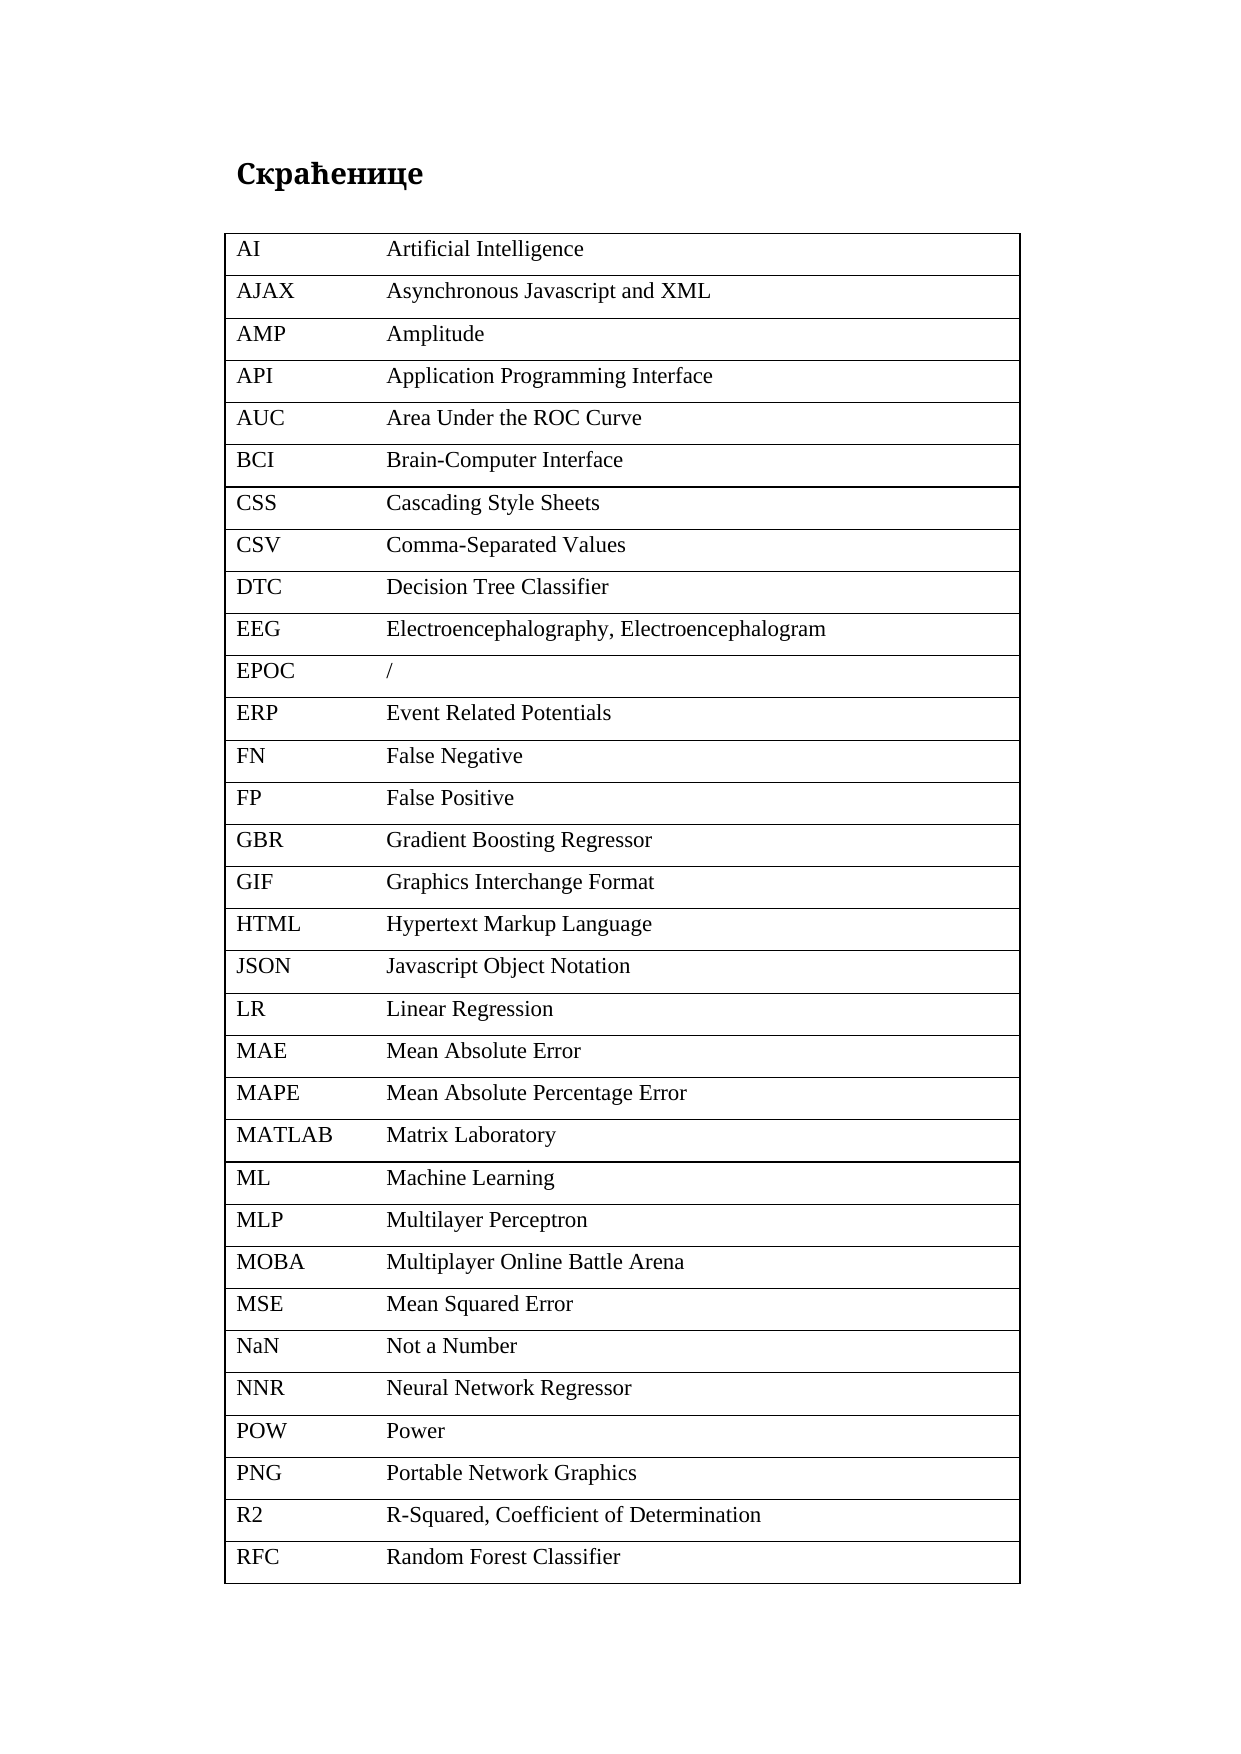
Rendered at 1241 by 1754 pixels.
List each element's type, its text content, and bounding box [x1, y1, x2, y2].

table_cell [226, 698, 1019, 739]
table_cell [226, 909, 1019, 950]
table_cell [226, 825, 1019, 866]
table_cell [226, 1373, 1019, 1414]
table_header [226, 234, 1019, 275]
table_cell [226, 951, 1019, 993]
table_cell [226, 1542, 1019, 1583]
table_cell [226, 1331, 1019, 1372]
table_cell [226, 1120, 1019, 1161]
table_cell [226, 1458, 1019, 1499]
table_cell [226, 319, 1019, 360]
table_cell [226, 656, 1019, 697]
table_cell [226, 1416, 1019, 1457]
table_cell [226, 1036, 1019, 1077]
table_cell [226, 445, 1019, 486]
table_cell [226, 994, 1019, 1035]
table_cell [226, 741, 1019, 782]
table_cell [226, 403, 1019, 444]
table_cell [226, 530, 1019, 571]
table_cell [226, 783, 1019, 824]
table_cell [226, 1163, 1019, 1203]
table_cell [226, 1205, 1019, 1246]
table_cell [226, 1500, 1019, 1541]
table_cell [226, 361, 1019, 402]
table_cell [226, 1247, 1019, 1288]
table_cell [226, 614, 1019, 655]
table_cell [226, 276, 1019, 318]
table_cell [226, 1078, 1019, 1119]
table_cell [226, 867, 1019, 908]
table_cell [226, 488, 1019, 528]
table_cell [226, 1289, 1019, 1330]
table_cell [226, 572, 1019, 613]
text Скраћенице [236, 158, 1058, 191]
